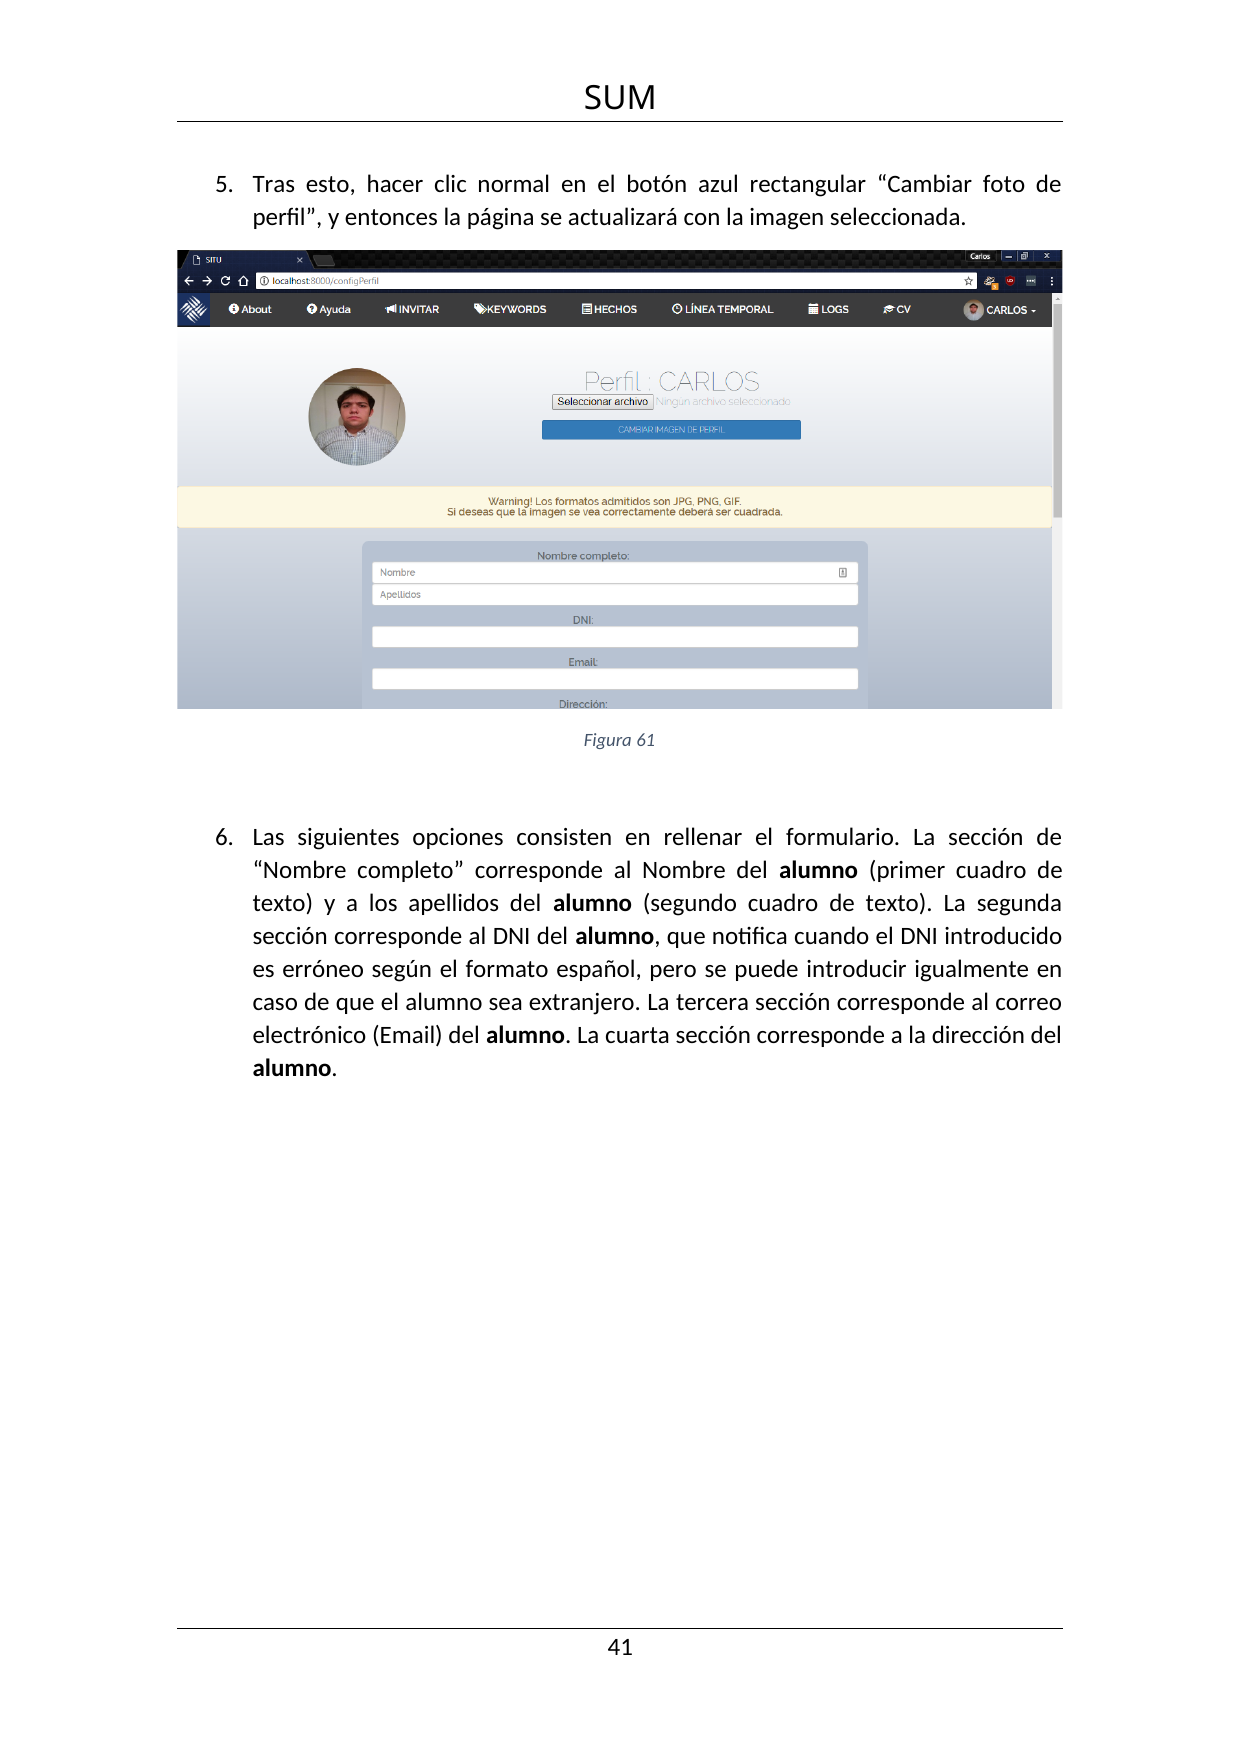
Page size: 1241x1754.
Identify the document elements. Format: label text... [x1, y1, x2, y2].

text Figura 61 [177, 728, 1063, 751]
list Tras esto, hacer clic normal en el botón azul rectangular “Cambiar foto de perfil”, y entonces la página se actualizará con la imagen seleccionada. [215, 168, 1063, 231]
picture [177, 250, 1063, 709]
list Las siguientes opciones consisten en rellenar el formulario. La sección de “Nombre completo” corresponde al Nombre del alumno (primer cuadro de texto) y a los apellidos del alumno (segundo cuadro de texto). La segunda sección corresponde al DNI del alumno, que notifica cuando el DNI introducido es erróneo según el formato español, pero se puede introducir igualmente en caso de que el alumno sea extranjero. La tercera sección corresponde al correo electrónico (Email) del alumno. La cuarta sección corresponde a la dirección del alumno. [215, 821, 1063, 1082]
